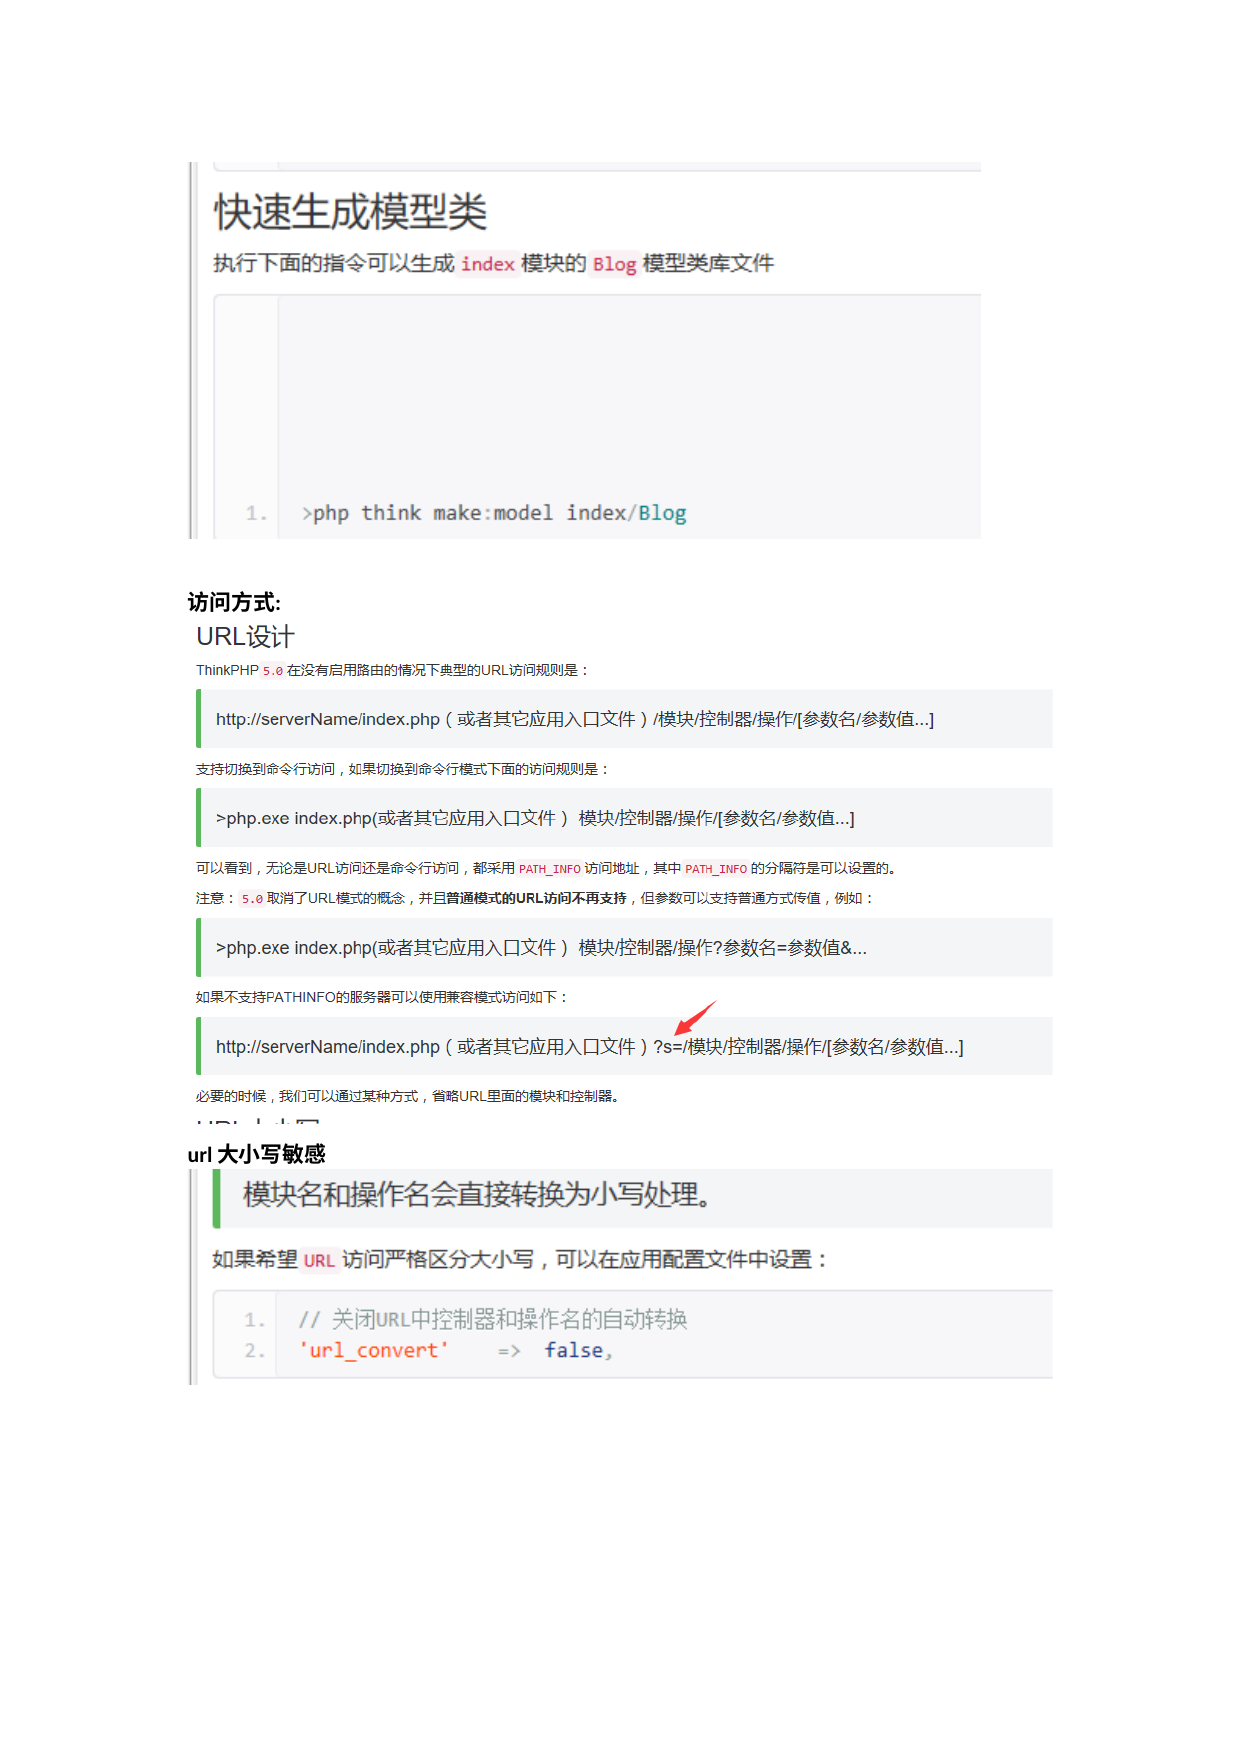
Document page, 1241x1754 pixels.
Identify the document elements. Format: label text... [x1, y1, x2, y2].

text 访问方式: [187, 584, 1053, 617]
picture [187, 162, 982, 539]
text url大小写敏感 [187, 1137, 1053, 1169]
picture [187, 1169, 1053, 1385]
picture [187, 617, 1053, 1124]
